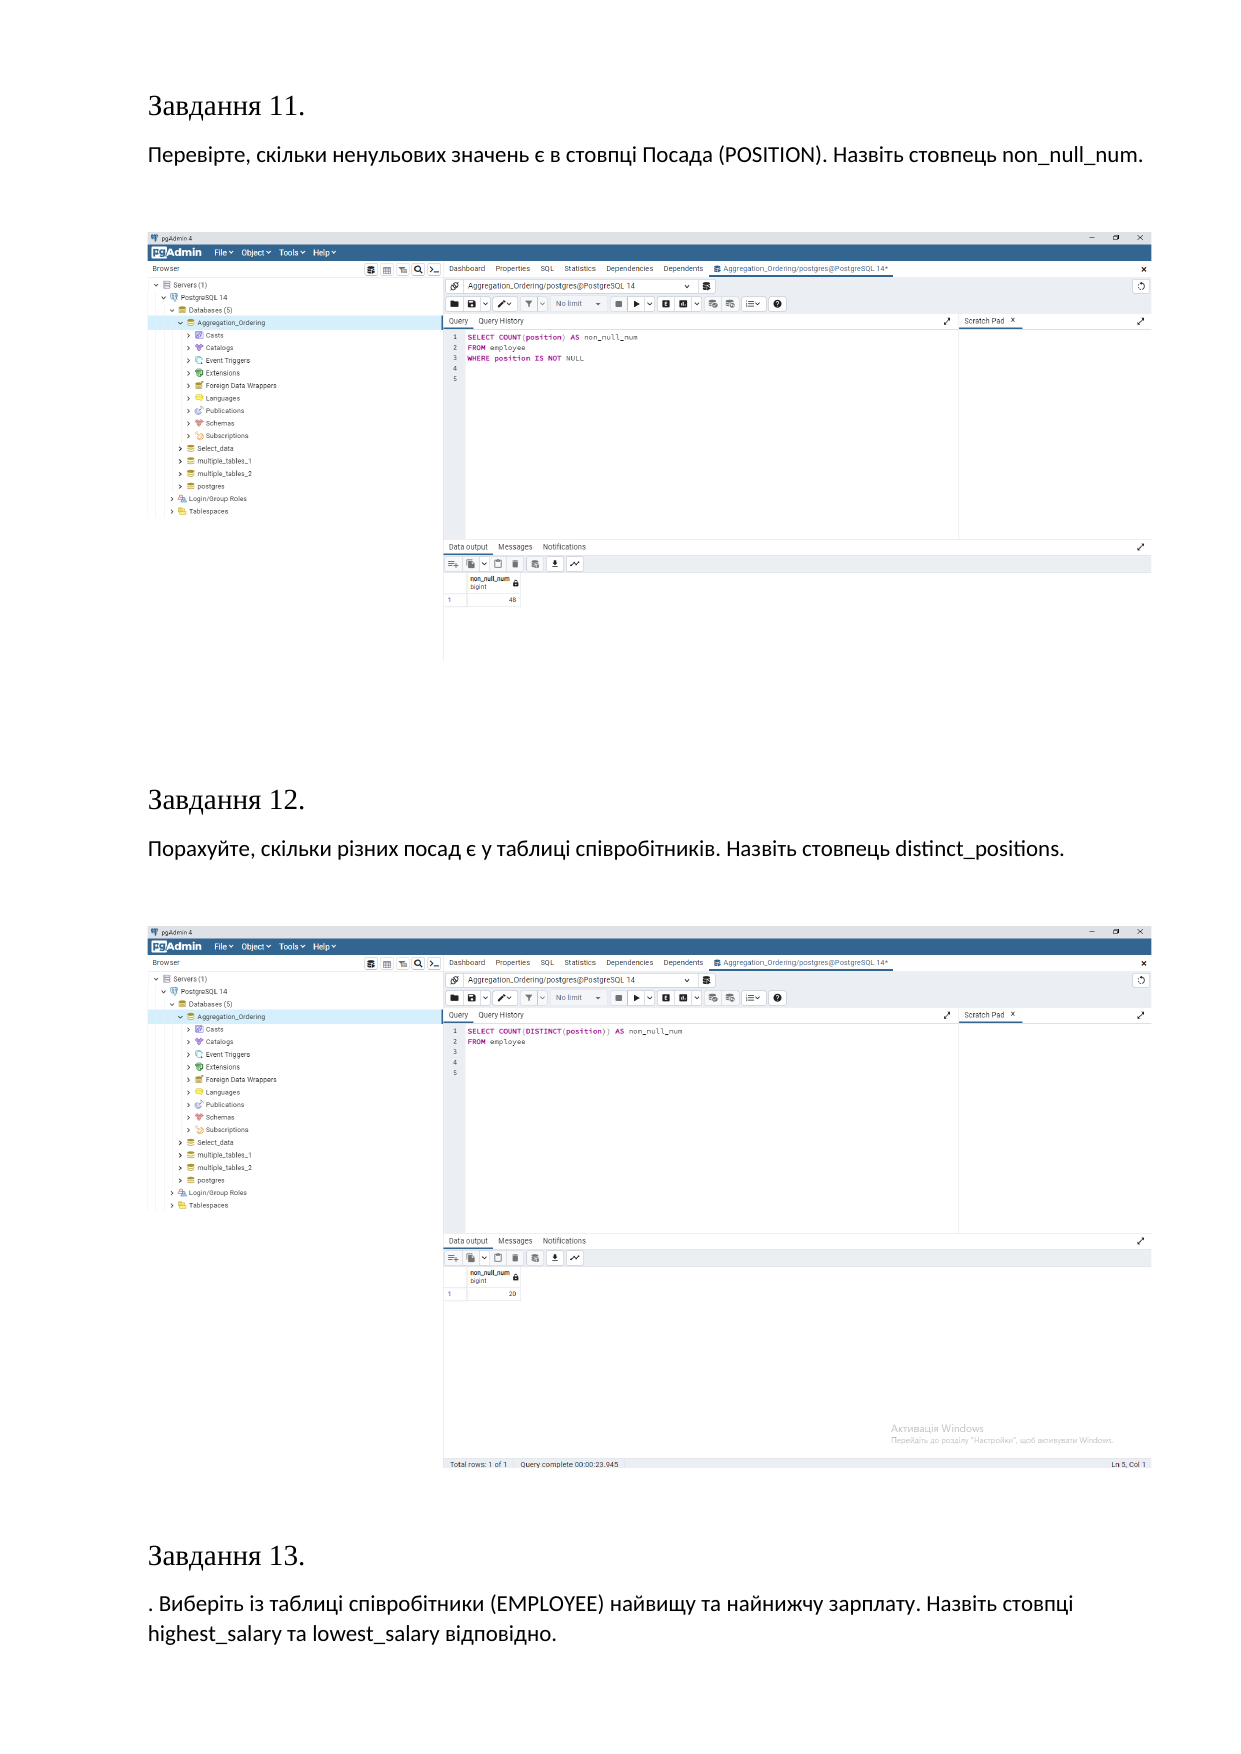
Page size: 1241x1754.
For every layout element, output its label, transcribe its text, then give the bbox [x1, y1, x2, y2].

picture [147, 232, 1152, 661]
text Завдання 11. [148, 88, 1152, 122]
text Перевірте, скільки ненульових значень є в стовпці Посада (POSITION). Назвіть стовпець non_null_num. [148, 140, 1152, 168]
picture [147, 926, 1152, 1468]
text Порахуйте, скільки різних посад є у таблиці співробітників. Назвіть стовпець distinct_positions. [148, 834, 1152, 862]
text Завдання 12. [148, 782, 1152, 816]
text . Виберіть із таблиці співробітники (EMPLOYEE) найвищу та найнижчу зарплату. Назвіть стовпці highest_salary та lowest_salary відповідно. [148, 1589, 1152, 1647]
text Завдання 13. [148, 1538, 1152, 1571]
